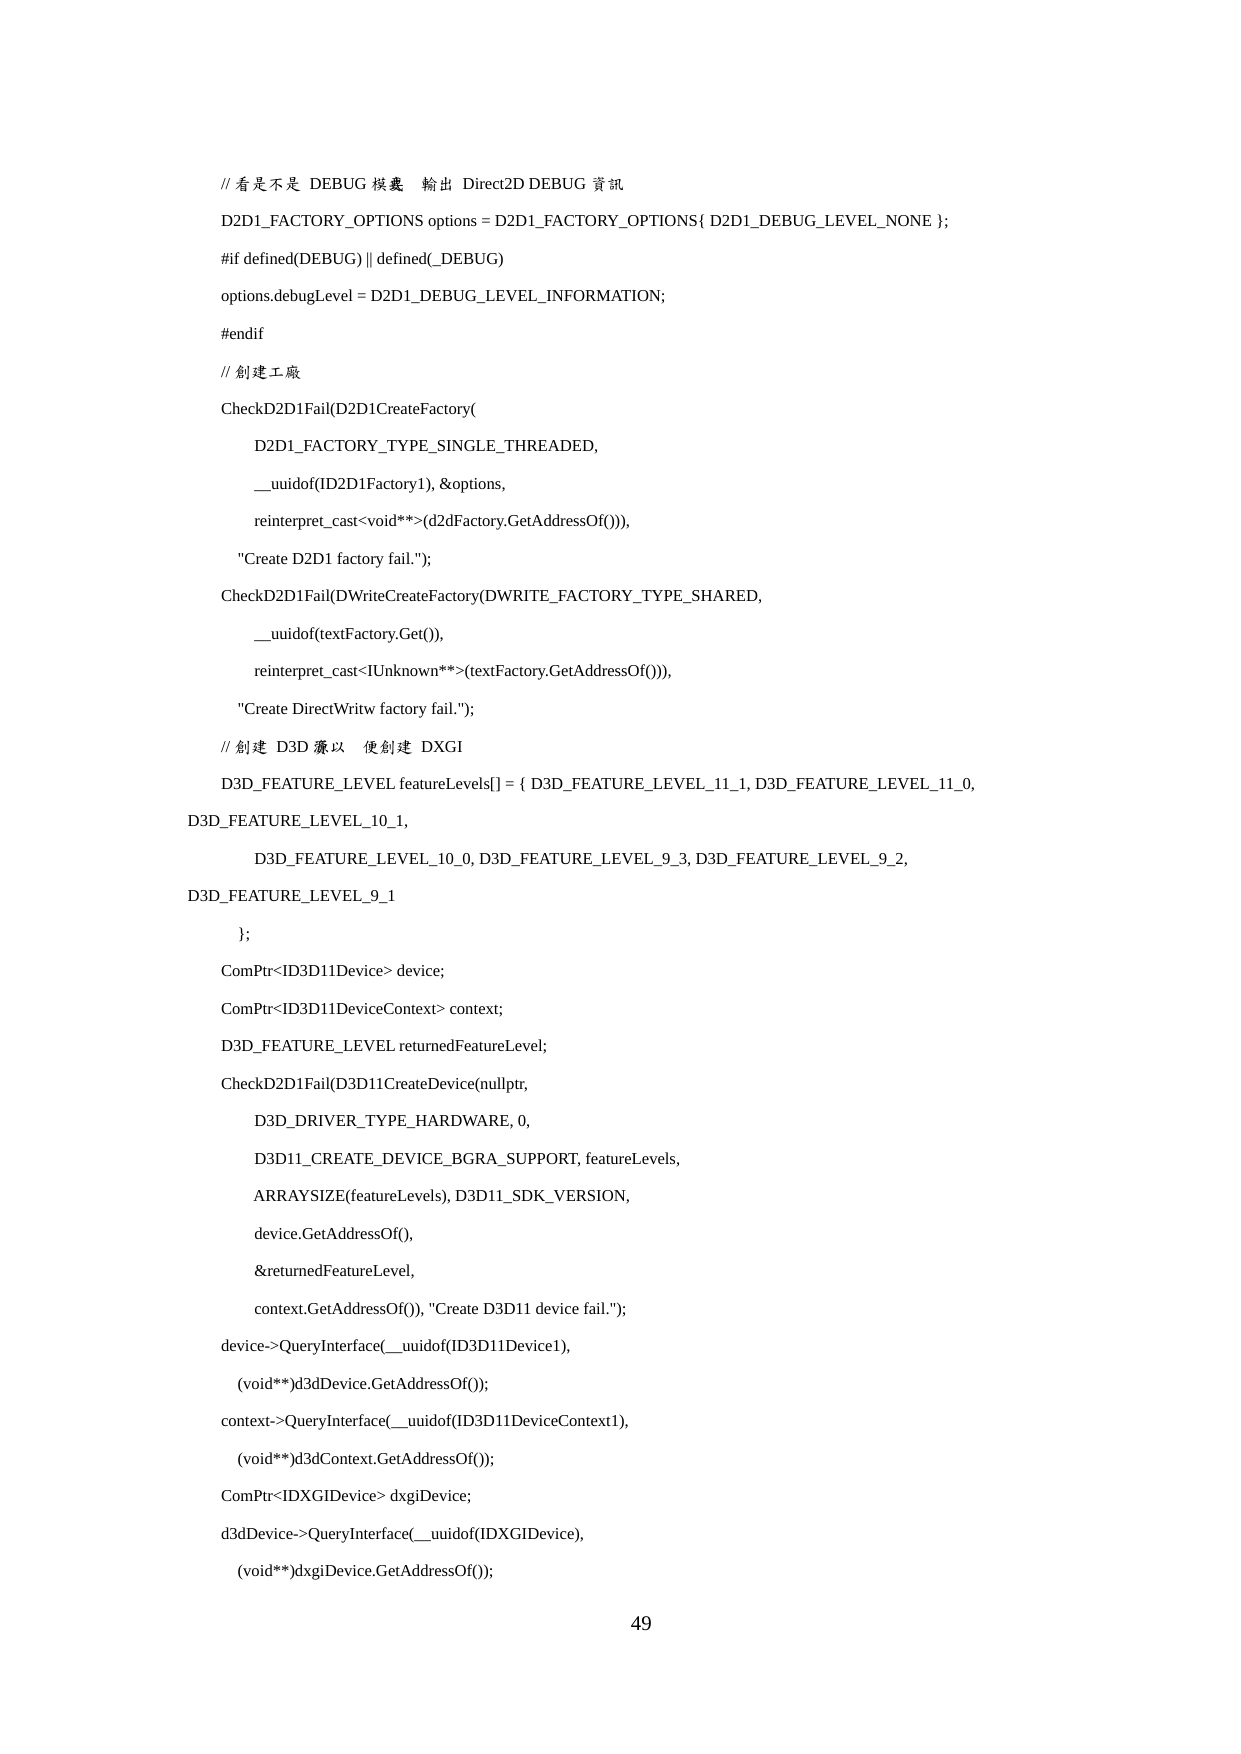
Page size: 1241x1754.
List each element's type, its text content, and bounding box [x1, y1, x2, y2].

text context.GetAddressOf()), "Create D3D11 device fail."); [187, 1289, 1053, 1327]
text CheckD2D1Fail(DWriteCreateFactory(DWRITE_FACTORY_TYPE_SHARED, [187, 577, 1053, 614]
text ARRAYSIZE(featureLevels), D3D11_SDK_VERSION, [187, 1177, 1053, 1214]
text #endif [187, 314, 1053, 352]
text "Create D2D1 factory fail."); [187, 539, 1053, 577]
text ComPtr<IDXGIDevice> dxgiDevice; [187, 1477, 1053, 1514]
text CheckD2D1Fail(D3D11CreateDevice(nullptr, [187, 1064, 1053, 1102]
text (void**)d3dDevice.GetAddressOf()); [187, 1364, 1053, 1402]
text options.debugLevel = D2D1_DEBUG_LEVEL_INFORMATION; [187, 277, 1053, 314]
text __uuidof(ID2D1Factory1), &options, [187, 464, 1053, 502]
text (void**)dxgiDevice.GetAddressOf()); [187, 1552, 1053, 1589]
text D3D_DRIVER_TYPE_HARDWARE, 0, [187, 1102, 1053, 1139]
text D3D_FEATURE_LEVEL returnedFeatureLevel; [187, 1027, 1053, 1064]
text D3D11_CREATE_DEVICE_BGRA_SUPPORT, featureLevels, [187, 1139, 1053, 1177]
text // 看是不是 DEBUG 模式要輸出 Direct2D DEBUG 資訊 [187, 164, 1053, 202]
text }; [187, 914, 1053, 952]
text context->QueryInterface(__uuidof(ID3D11DeviceContext1), [187, 1402, 1053, 1439]
text (void**)d3dContext.GetAddressOf()); [187, 1439, 1053, 1477]
text D2D1_FACTORY_OPTIONS options = D2D1_FACTORY_OPTIONS{ D2D1_DEBUG_LEVEL_NONE }; [187, 202, 1053, 239]
text #if defined(DEBUG) || defined(_DEBUG) [187, 239, 1053, 277]
text d3dDevice->QueryInterface(__uuidof(IDXGIDevice), [187, 1514, 1053, 1552]
text ComPtr<ID3D11DeviceContext> context; [187, 989, 1053, 1027]
text device.GetAddressOf(), [187, 1214, 1053, 1252]
text device->QueryInterface(__uuidof(ID3D11Device1), [187, 1327, 1053, 1364]
text __uuidof(textFactory.Get()), [187, 614, 1053, 652]
text CheckD2D1Fail(D2D1CreateFactory( [187, 389, 1053, 427]
text reinterpret_cast<IUnknown**>(textFactory.GetAddressOf())), [187, 652, 1053, 689]
text // 創建 D3D 資源以便創建 DXGI [187, 727, 1053, 764]
text &returnedFeatureLevel, [187, 1252, 1053, 1289]
text // 創建工廠 [187, 352, 1053, 389]
text ComPtr<ID3D11Device> device; [187, 952, 1053, 989]
text reinterpret_cast<void**>(d2dFactory.GetAddressOf())), [187, 502, 1053, 539]
text D2D1_FACTORY_TYPE_SINGLE_THREADED, [187, 427, 1053, 464]
text D3D_FEATURE_LEVEL_10_0, D3D_FEATURE_LEVEL_9_3, D3D_FEATURE_LEVEL_9_2, D3D_FEATURE_LEVEL_9_1 [187, 839, 1053, 914]
text "Create DirectWritw factory fail."); [187, 689, 1053, 727]
text D3D_FEATURE_LEVEL featureLevels[] = { D3D_FEATURE_LEVEL_11_1, D3D_FEATURE_LEVEL_11_0, D3D_FEATURE_LEVEL_10_1, [187, 764, 1053, 839]
